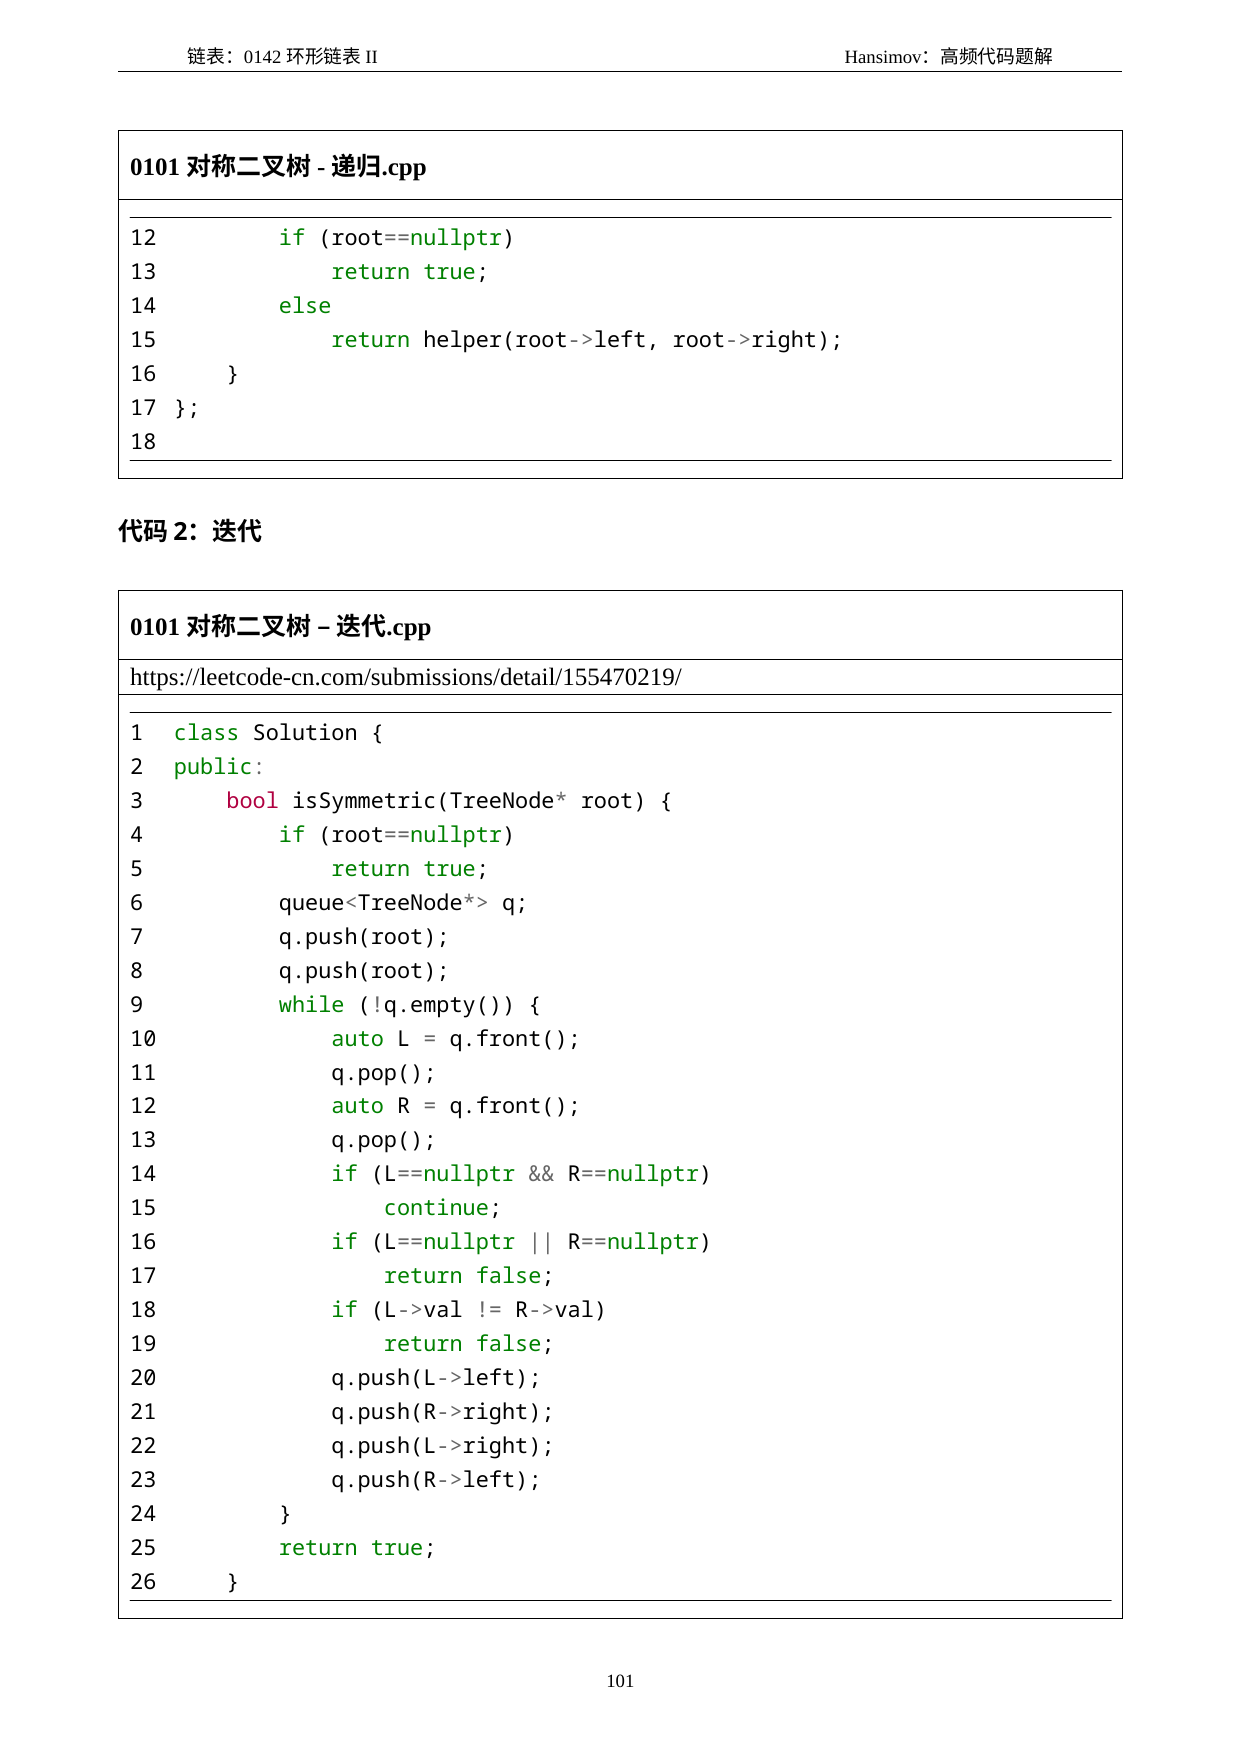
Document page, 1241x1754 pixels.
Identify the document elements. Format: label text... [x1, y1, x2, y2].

table_header 0101 对称二叉树 – 迭代.cpp [119, 591, 1122, 659]
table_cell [119, 695, 1122, 1618]
table_cell https://leetcode-cn.com/submissions/detail/155470219/ [119, 660, 1122, 694]
table_header 0101 对称二叉树 - 递归.cpp [119, 131, 1122, 199]
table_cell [119, 200, 1122, 478]
subtitle 代码2：迭代 [118, 496, 1097, 564]
